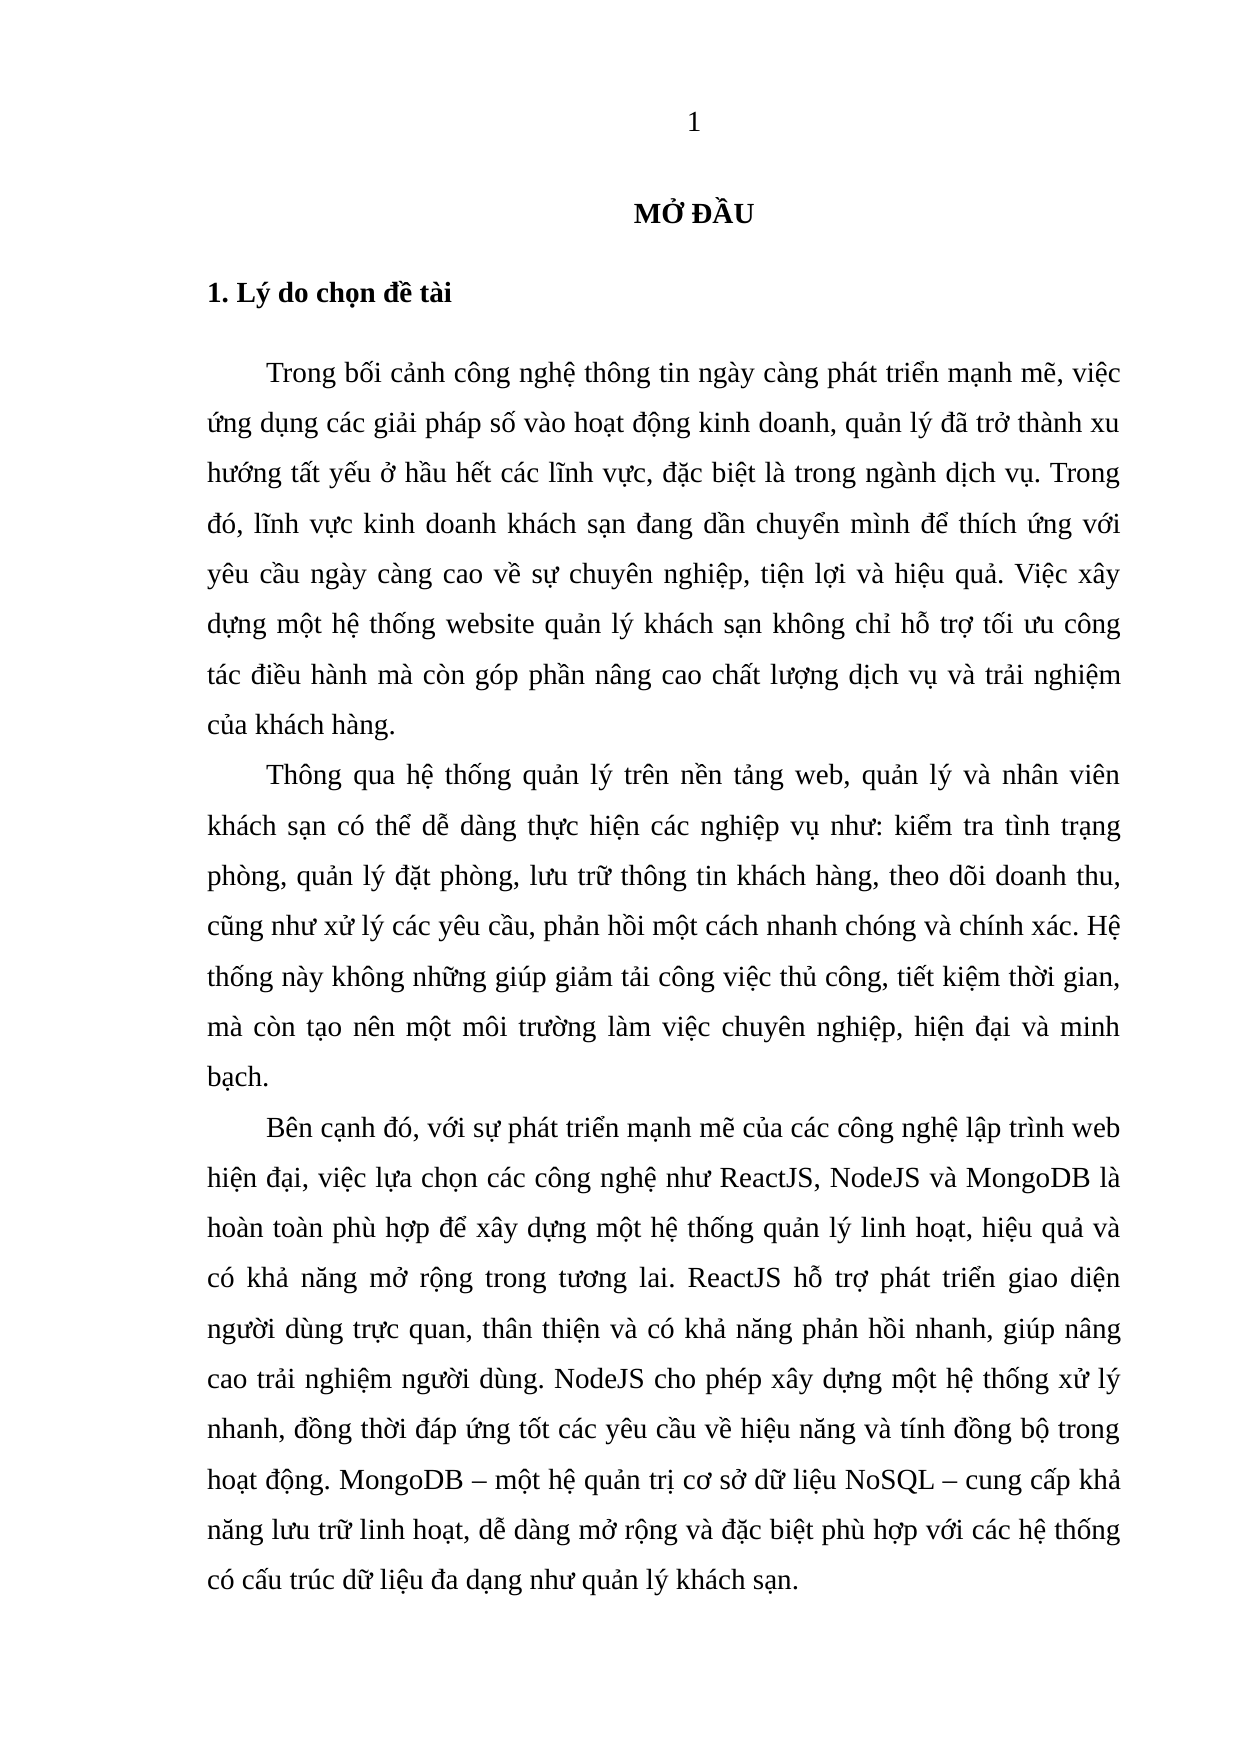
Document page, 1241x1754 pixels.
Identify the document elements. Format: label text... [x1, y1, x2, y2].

text Trong bối cảnh công nghệ thông tin ngày càng phát triển mạnh mẽ, việc ứng dụng các giải pháp số vào hoạt động kinh doanh, quản lý đã trở thành xu hướng tất yếu ở hầu hết các lĩnh vực, đặc biệt là trong ngành dịch vụ. Trong đó, lĩnh vực kinh doanh khách sạn đang dần chuyển mình để thích ứng với yêu cầu ngày càng cao về sự chuyên nghiệp, tiện lợi và hiệu quả. Việc xây dựng một hệ thống website quản lý khách sạn không chỉ hỗ trợ tối ưu công tác điều hành mà còn góp phần nâng cao chất lượng dịch vụ và trải nghiệm của khách hàng. [207, 355, 1122, 741]
text Bên cạnh đó, với sự phát triển mạnh mẽ của các công nghệ lập trình web hiện đại, việc lựa chọn các công nghệ như ReactJS, NodeJS và MongoDB là hoàn toàn phù hợp để xây dựng một hệ thống quản lý linh hoạt, hiệu quả và có khả năng mở rộng trong tương lai. ReactJS hỗ trợ phát triển giao diện người dùng trực quan, thân thiện và có khả năng phản hồi nhanh, giúp nâng cao trải nghiệm người dùng. NodeJS cho phép xây dựng một hệ thống xử lý nhanh, đồng thời đáp ứng tốt các yêu cầu về hiệu năng và tính đồng bộ trong hoạt động. MongoDB – một hệ quản trị cơ sở dữ liệu NoSQL – cung cấp khả năng lưu trữ linh hoạt, dễ dàng mở rộng và đặc biệt phù hợp với các hệ thống có cấu trúc dữ liệu đa dạng như quản lý khách sạn. [207, 1110, 1122, 1596]
text Thông qua hệ thống quản lý trên nền tảng web, quản lý và nhân viên khách sạn có thể dễ dàng thực hiện các nghiệp vụ như: kiểm tra tình trạng phòng, quản lý đặt phòng, lưu trữ thông tin khách hàng, theo dõi doanh thu, cũng như xử lý các yêu cầu, phản hồi một cách nhanh chóng và chính xác. Hệ thống này không những giúp giảm tải công việc thủ công, tiết kiệm thời gian, mà còn tạo nên một môi trường làm việc chuyên nghiệp, hiện đại và minh bạch. [207, 757, 1122, 1093]
list Lý do chọn đề tài [207, 276, 1122, 309]
subtitle MỞ ĐẦU [266, 196, 1122, 229]
